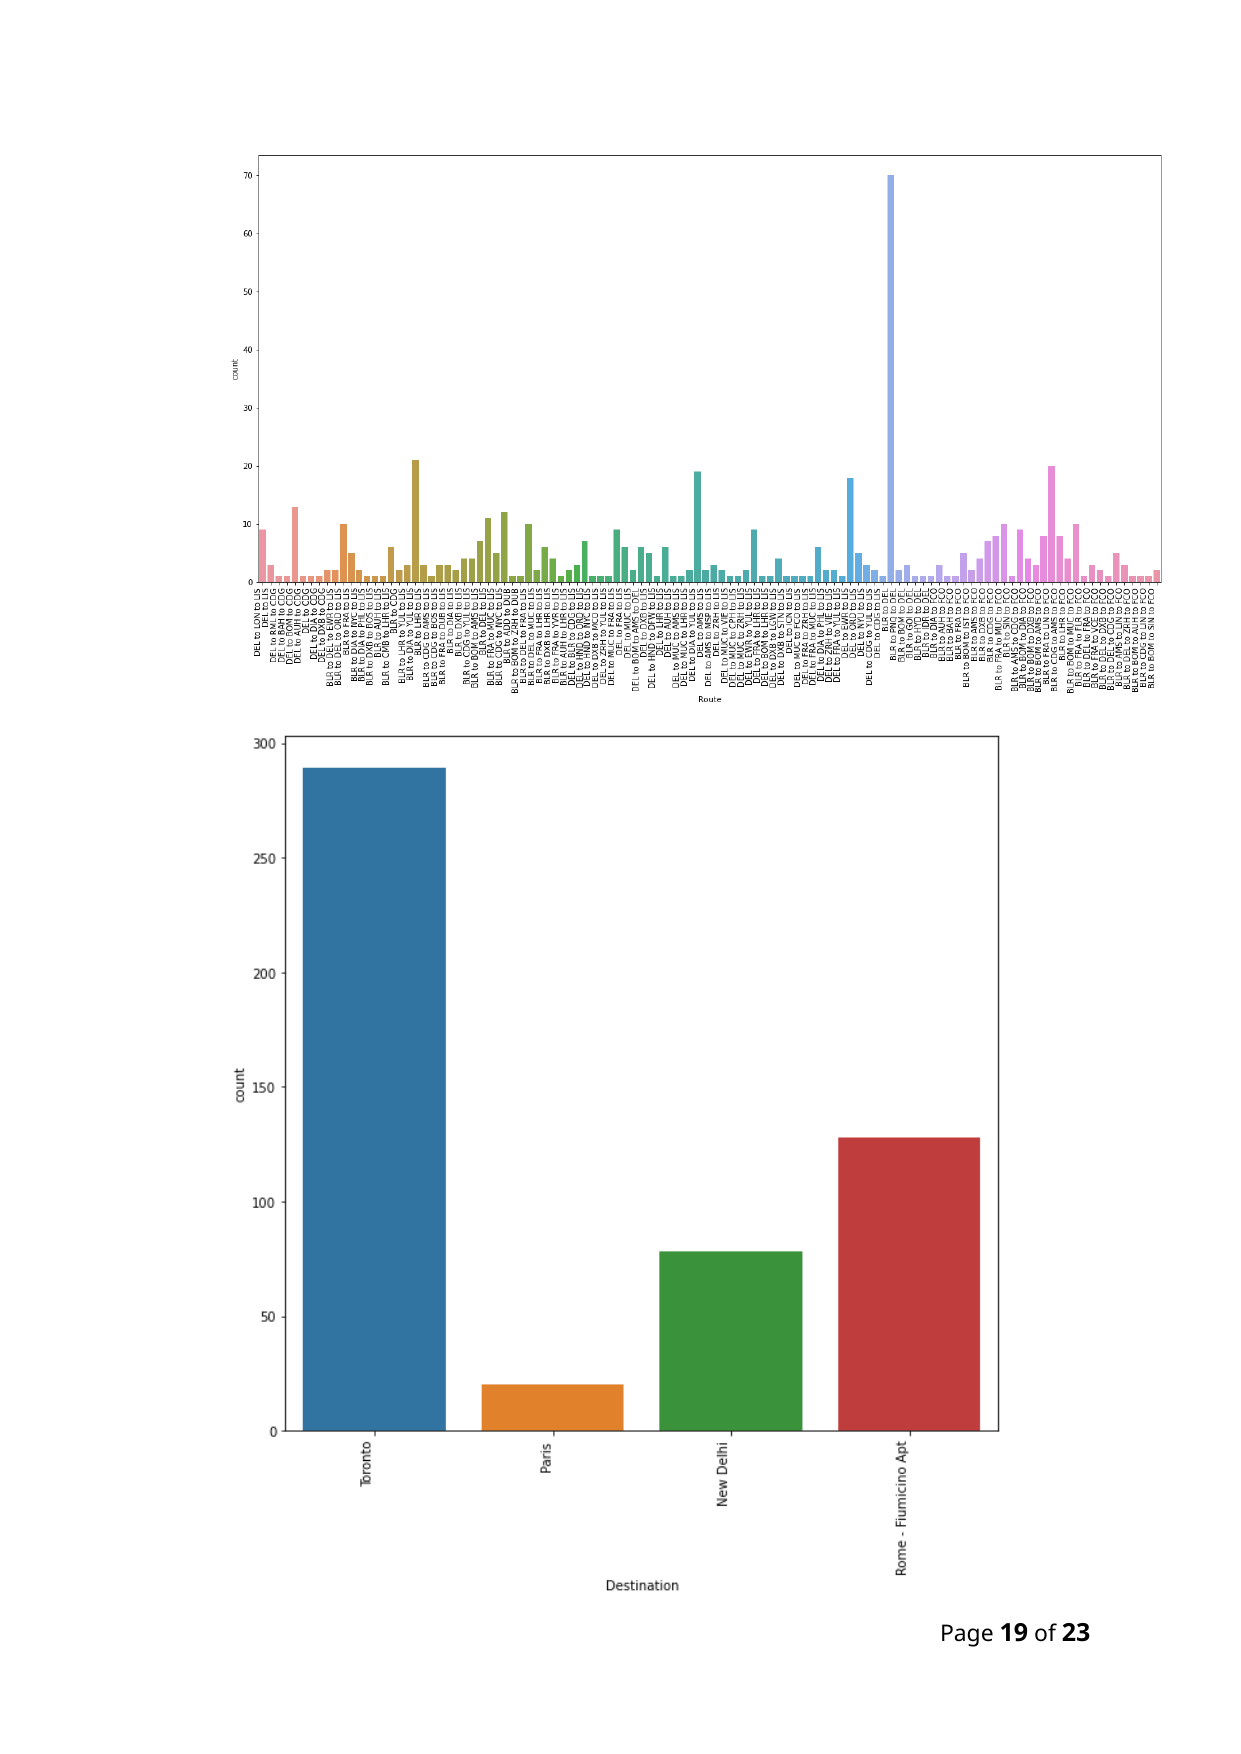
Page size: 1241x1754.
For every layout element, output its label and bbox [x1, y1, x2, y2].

picture [225, 150, 1166, 709]
picture [225, 727, 1007, 1602]
